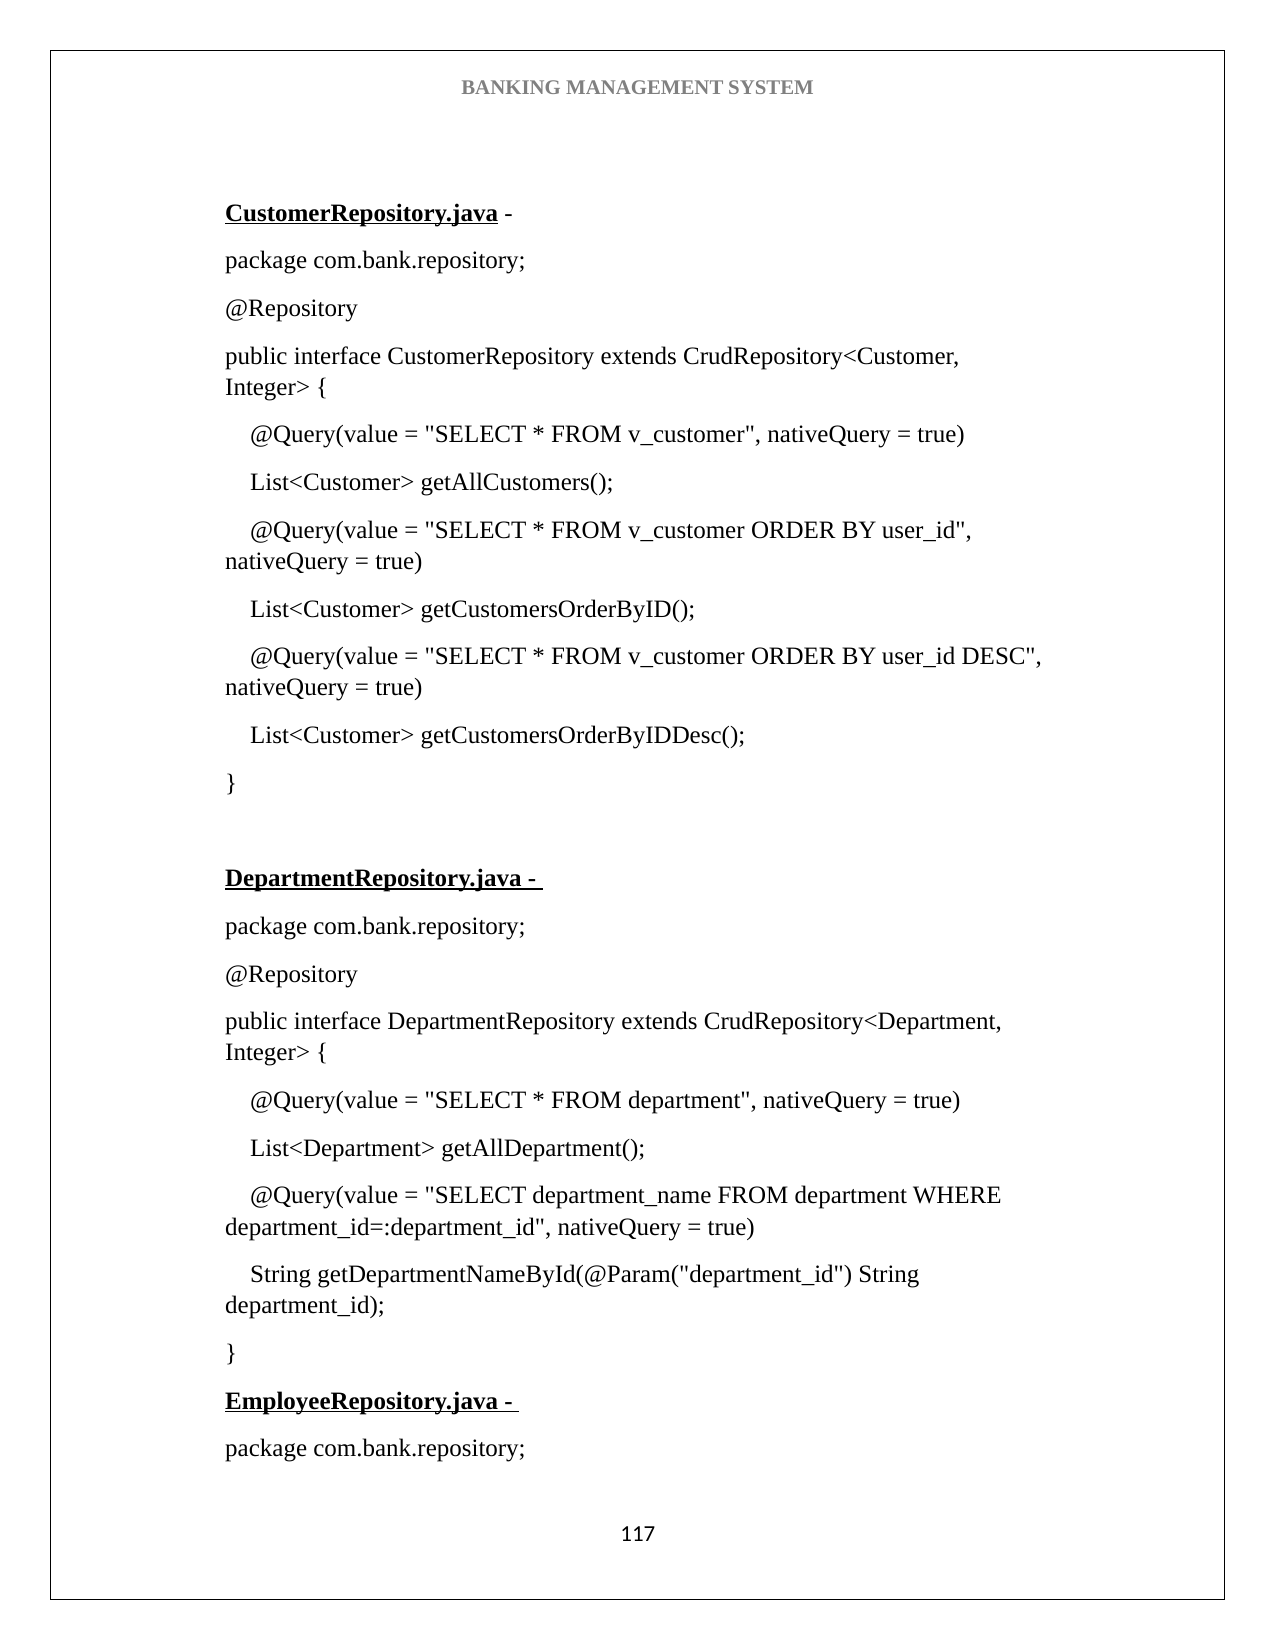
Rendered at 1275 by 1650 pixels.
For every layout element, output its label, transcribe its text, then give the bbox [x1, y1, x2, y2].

text @Query(value = "SELECT * FROM v_customer ORDER BY user_id DESC", nativeQuery = true) [225, 641, 1050, 701]
text DepartmentRepository.java - [225, 863, 1050, 892]
text String getDepartmentNameById(@Param("department_id") String department_id); [225, 1259, 1050, 1319]
text @Query(value = "SELECT department_name FROM department WHERE department_id=:department_id", nativeQuery = true) [225, 1181, 1050, 1240]
text @Repository [225, 959, 1050, 987]
text } [225, 1338, 1050, 1367]
text @Repository [225, 293, 1050, 322]
text @Query(value = "SELECT * FROM v_customer", nativeQuery = true) [225, 419, 1050, 448]
text List<Customer> getAllCustomers(); [225, 467, 1050, 496]
text package com.bank.repository; [225, 1433, 1050, 1462]
text @Query(value = "SELECT * FROM department", nativeQuery = true) [225, 1085, 1050, 1114]
text public interface CustomerRepository extends CrudRepository<Customer, Integer> { [225, 341, 1050, 401]
text package com.bank.repository; [225, 911, 1050, 940]
text List<Customer> getCustomersOrderByID(); [225, 594, 1050, 622]
text CustomerRepository.java - [225, 198, 1050, 226]
text List<Department> getAllDepartment(); [225, 1133, 1050, 1162]
text } [225, 768, 1050, 797]
text EmployeeRepository.java - [225, 1386, 1050, 1414]
text public interface DepartmentRepository extends CrudRepository<Department, Integer> { [225, 1006, 1050, 1066]
text package com.bank.repository; [225, 245, 1050, 274]
text List<Customer> getCustomersOrderByIDDesc(); [225, 720, 1050, 749]
text @Query(value = "SELECT * FROM v_customer ORDER BY user_id", nativeQuery = true) [225, 515, 1050, 575]
